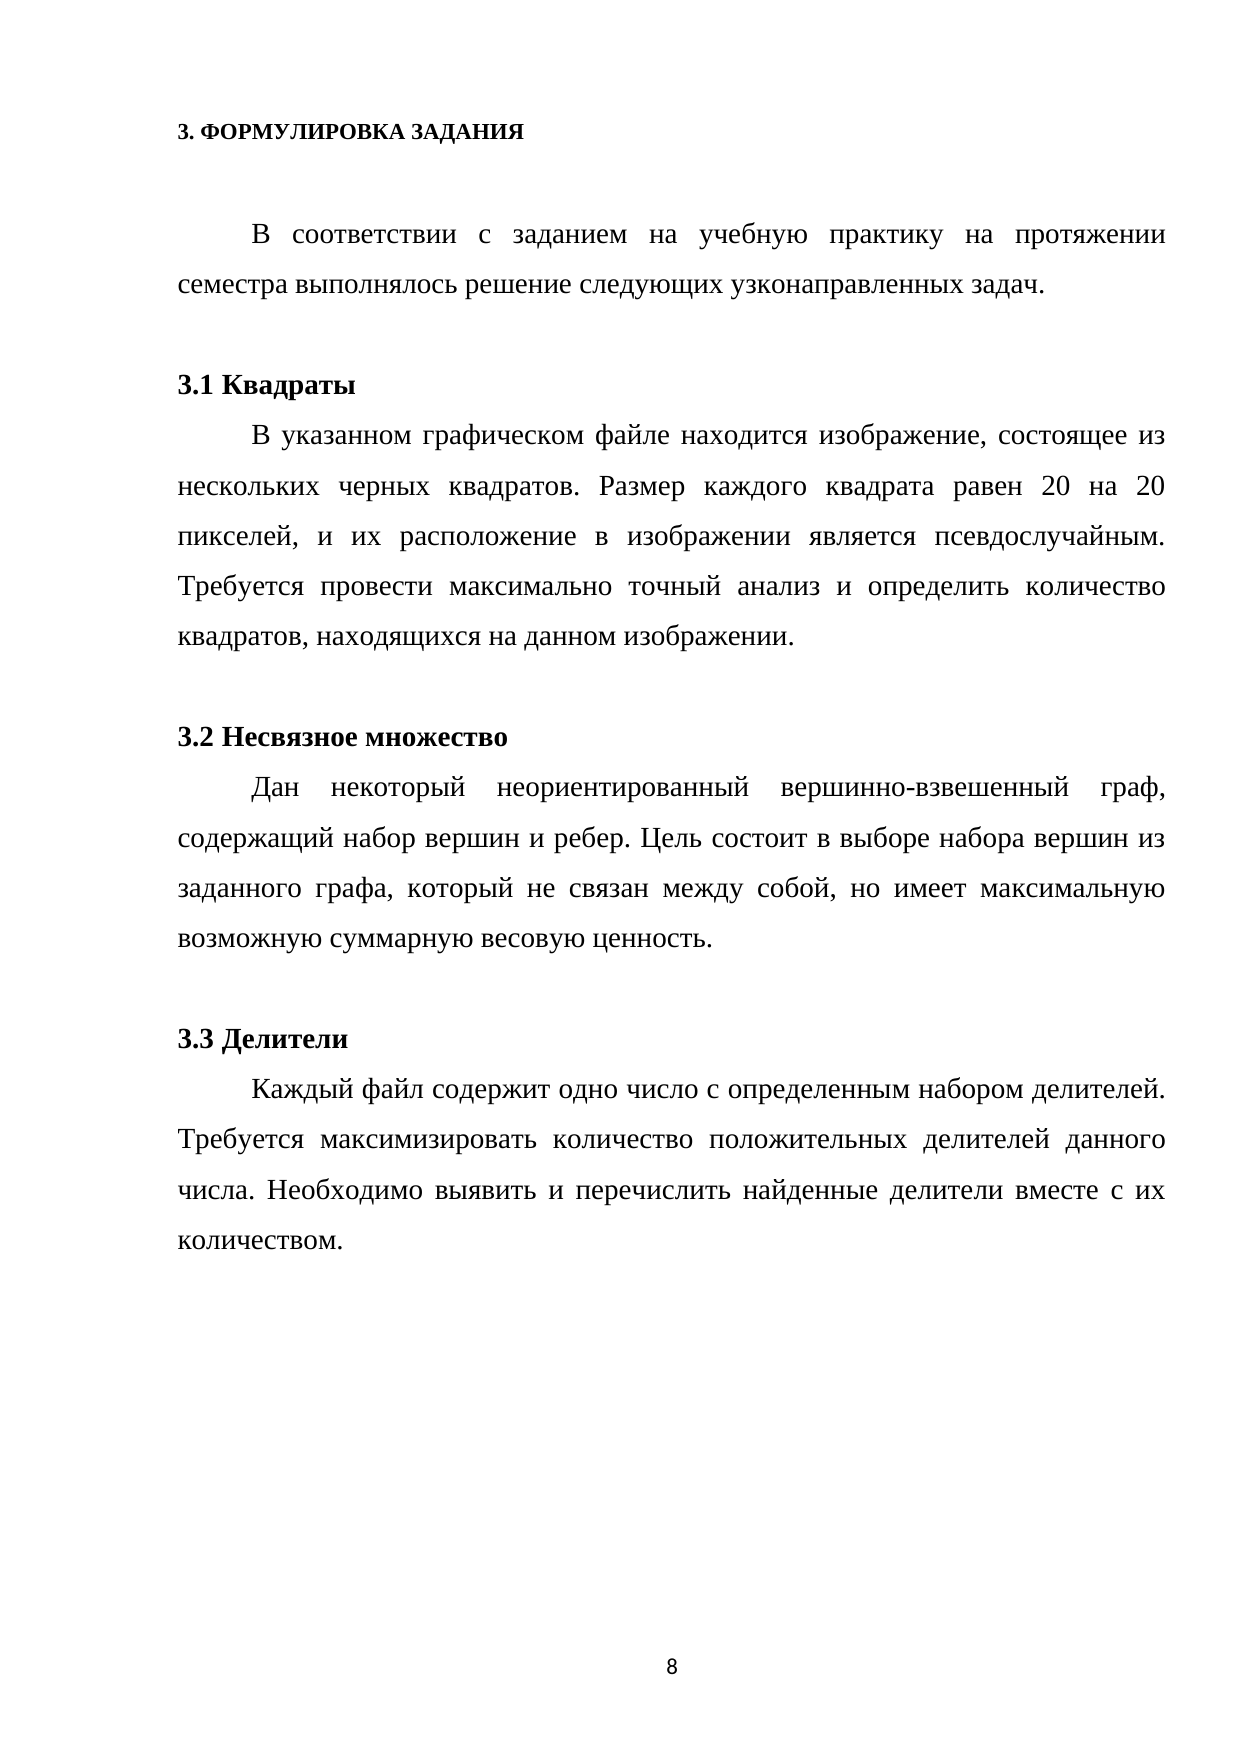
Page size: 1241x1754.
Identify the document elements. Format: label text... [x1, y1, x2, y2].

list Каждый файл содержит одно число с определенным набором делителей. Требуется максимизировать количество положительных делителей данного числа. Необходимо выявить и перечислить найденные делители вместе с их количеством. [177, 1071, 1167, 1256]
text Дан некоторый неориентированный вершинно-взвешенный граф, содержащий набор вершин и ребер. Цель состоит в выборе набора вершин из заданного графа, который не связан между собой, но имеет максимальную возможную суммарную весовую ценность. [177, 769, 1167, 954]
text В соответствии с заданием на учебную практику на протяжении семестра выполнялось решение следующих узконаправленных задач. [177, 216, 1167, 300]
list Делители [177, 1021, 1167, 1054]
text В указанном графическом файле находится изображение, состоящее из нескольких черных квадратов. Размер каждого квадрата равен 20 на 20 пикселей, и их расположение в изображении является псевдослучайным. Требуется провести максимально точный анализ и определить количество квадратов, находящихся на данном изображении. [177, 417, 1167, 652]
text 3. ФОРМУЛИРОВКА ЗАДАНИЯ [177, 118, 1167, 144]
list Несвязное множество [177, 719, 1167, 753]
list Квадраты [177, 367, 1167, 401]
